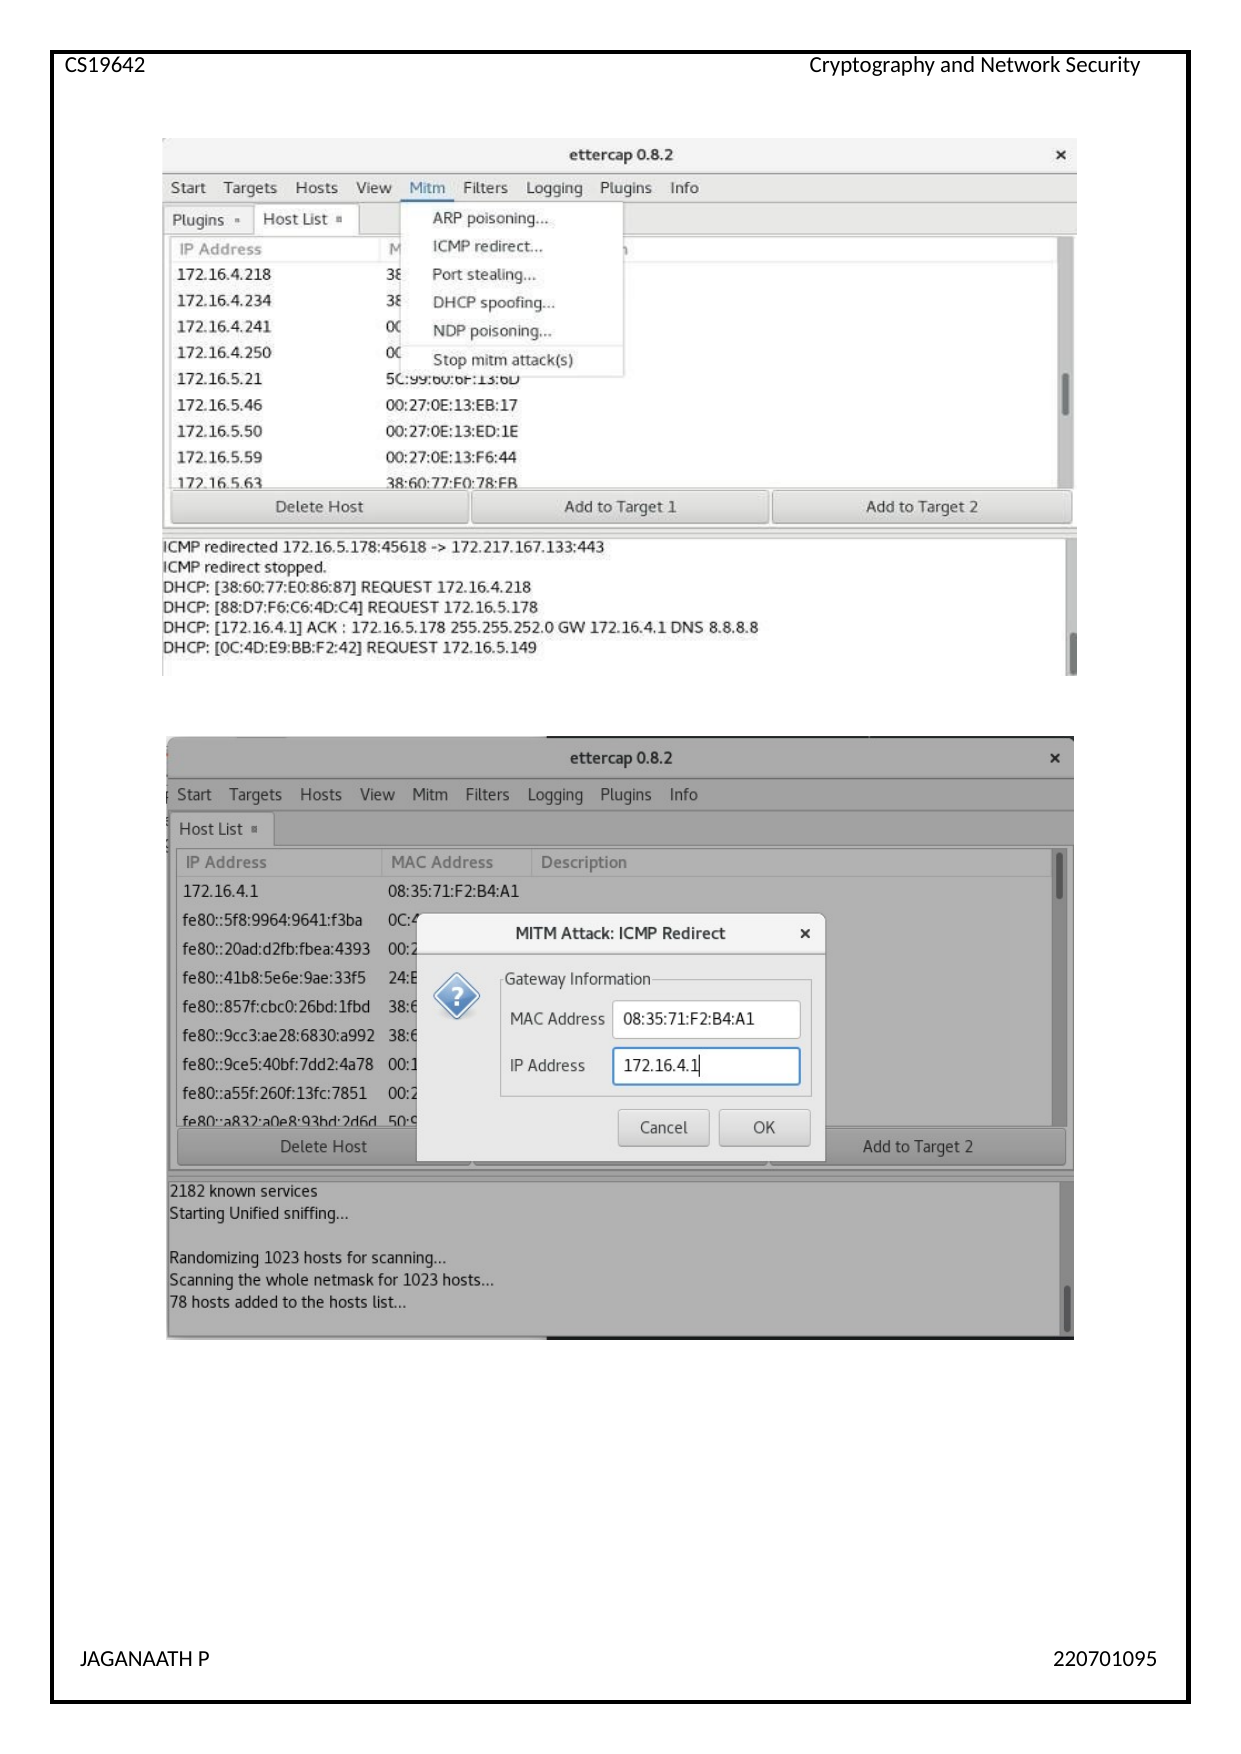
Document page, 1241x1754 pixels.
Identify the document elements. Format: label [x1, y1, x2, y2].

picture [162, 138, 1077, 676]
picture [166, 736, 1074, 1340]
